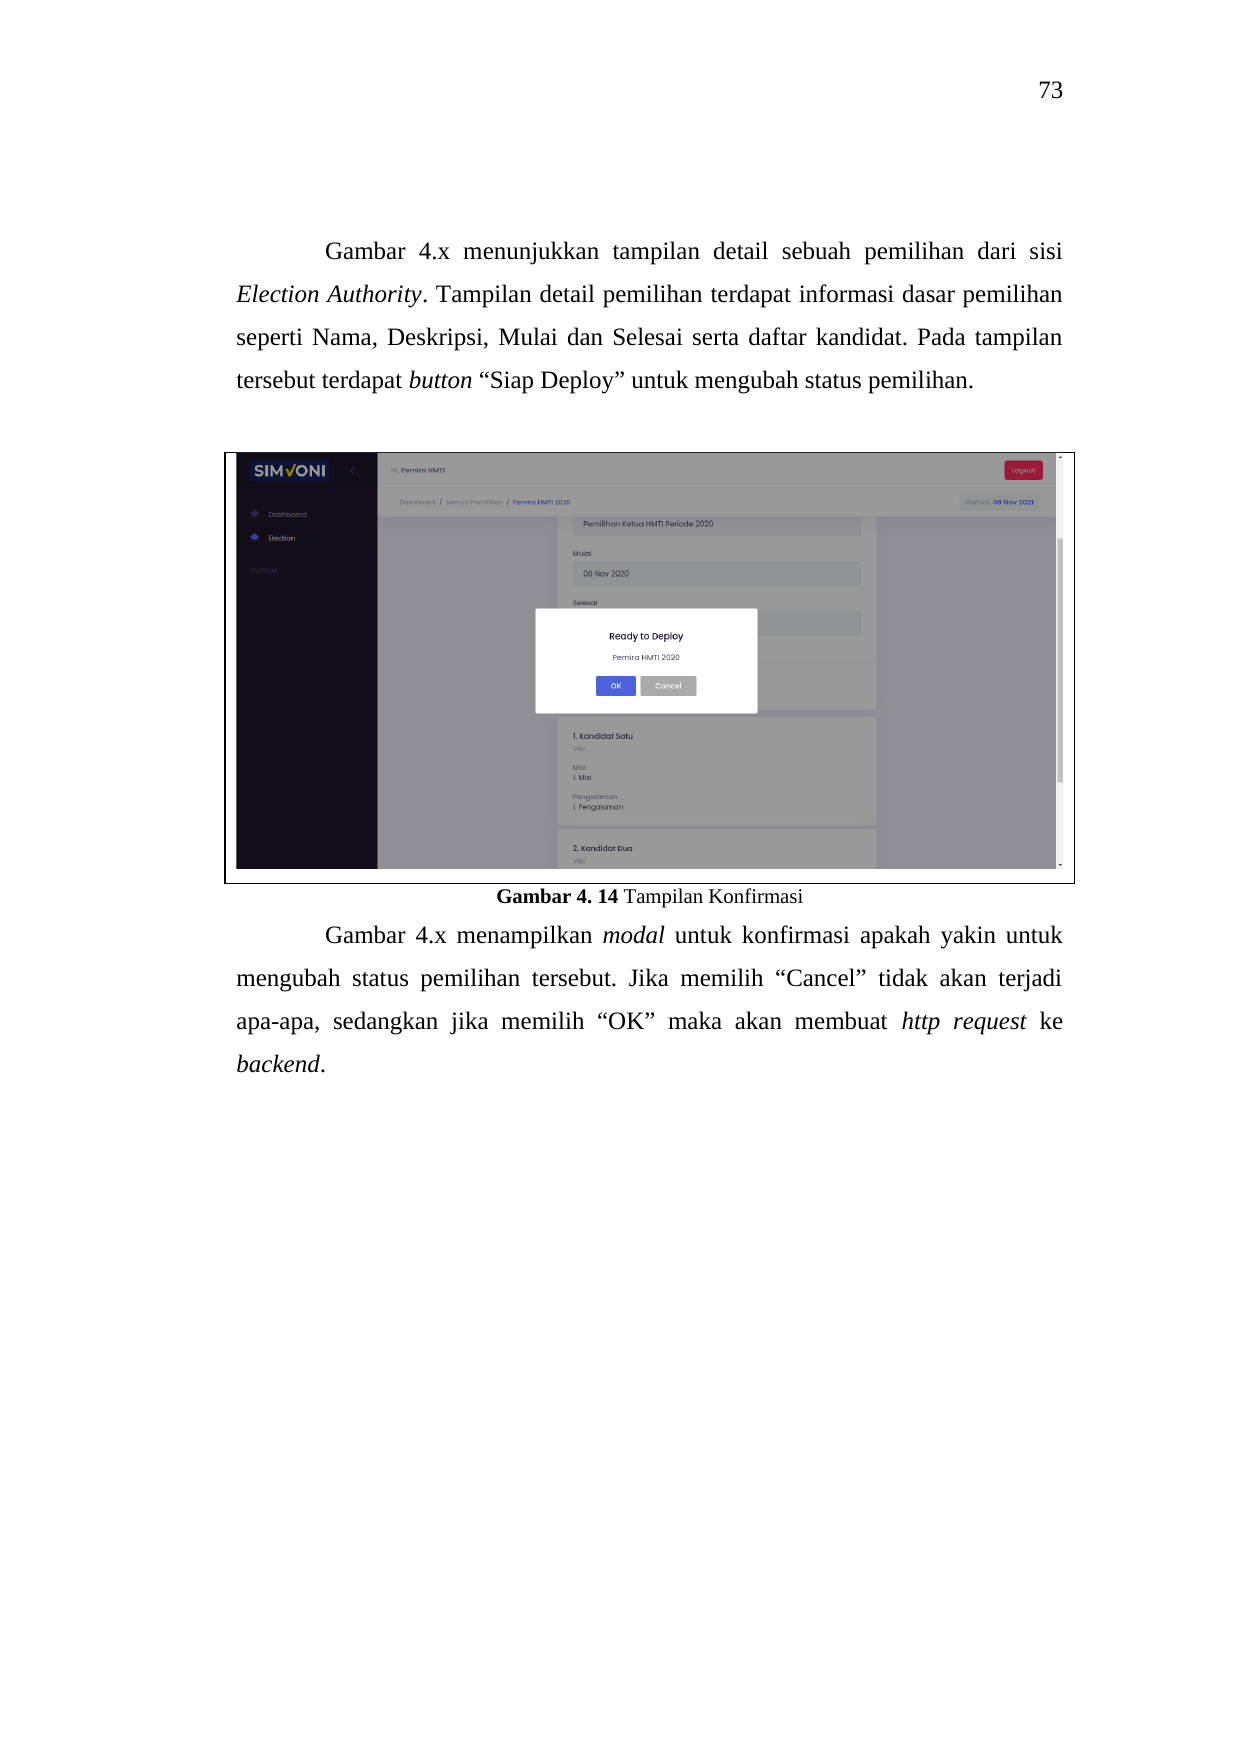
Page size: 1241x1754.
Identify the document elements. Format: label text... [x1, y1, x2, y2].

picture [236, 452, 1064, 869]
table_header [226, 453, 1074, 883]
text Gambar 4. 14 Tampilan Konfirmasi [236, 884, 1063, 908]
text Gambar 4.x menunjukkan tampilan detail sebuah pemilihan dari sisi Election Authority. Tampilan detail pemilihan terdapat informasi dasar pemilihan seperti Nama, Deskripsi, Mulai dan Selesai serta daftar kandidat. Pada tampilan tersebut terdapat button “Siap Deploy” untuk mengubah status pemilihan. [236, 236, 1063, 394]
text Gambar 4.x menampilkan modal untuk konfirmasi apakah yakin untuk mengubah status pemilihan tersebut. Jika memilih “Cancel” tidak akan terjadi apa-apa, sedangkan jika memilih “OK” maka akan membuat http request ke backend. [236, 920, 1063, 1078]
